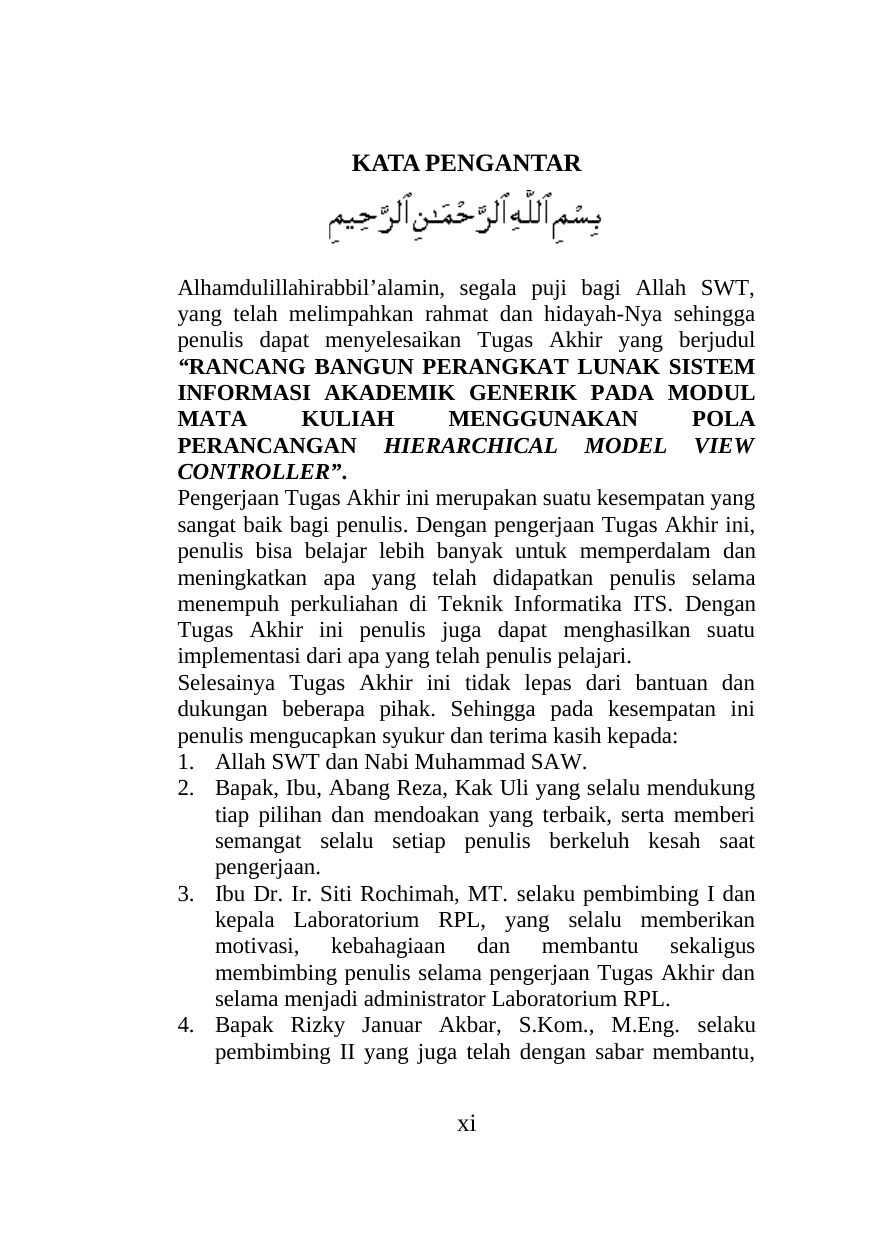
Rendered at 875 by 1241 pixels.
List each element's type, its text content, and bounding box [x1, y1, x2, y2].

text Selesainya Tugas Akhir ini tidak lepas dari bantuan dan dukungan beberapa pihak. Sehingga pada kesempatan ini penulis mengucapkan syukur dan terima kasih kepada: [177, 669, 756, 748]
picture [329, 190, 604, 248]
text Pengerjaan Tugas Akhir ini merupakan suatu kesempatan yang sangat baik bagi penulis. Dengan pengerjaan Tugas Akhir ini, penulis bisa belajar lebih banyak untuk memperdalam dan meningkatkan apa yang telah didapatkan penulis selama menempuh perkuliahan di Teknik Informatika ITS. Dengan Tugas Akhir ini penulis juga dapat menghasilkan suatu implementasi dari apa yang telah penulis pelajari. [177, 484, 756, 669]
list Bapak, Ibu, Abang Reza, Kak Uli yang selalu mendukung tiap pilihan dan mendoakan yang terbaik, serta memberi semangat selalu setiap penulis berkeluh kesah saat pengerjaan. [177, 774, 756, 880]
list Ibu Dr. Ir. Siti Rochimah, MT. selaku pembimbing I dan kepala Laboratorium RPL, yang selalu memberikan motivasi, kebahagiaan dan membantu sekaligus membimbing penulis selama pengerjaan Tugas Akhir dan selama menjadi administrator Laboratorium RPL. [177, 880, 756, 1012]
text Alhamdulillahirabbil’alamin, segala puji bagi Allah SWT, yang telah melimpahkan rahmat dan hidayah-Nya sehingga penulis dapat menyelesaikan Tugas Akhir yang berjudul “RANCANG BANGUN PERANGKAT LUNAK SISTEM INFORMASI AKADEMIK GENERIK PADA MODUL MATA KULIAH MENGGUNAKAN POLA PERANCANGAN HIERARCHICAL MODEL VIEW CONTROLLER”. [177, 274, 756, 484]
list Allah SWT dan Nabi Muhammad SAW. [177, 748, 756, 774]
subtitle KATA PENGANTAR [177, 148, 756, 176]
